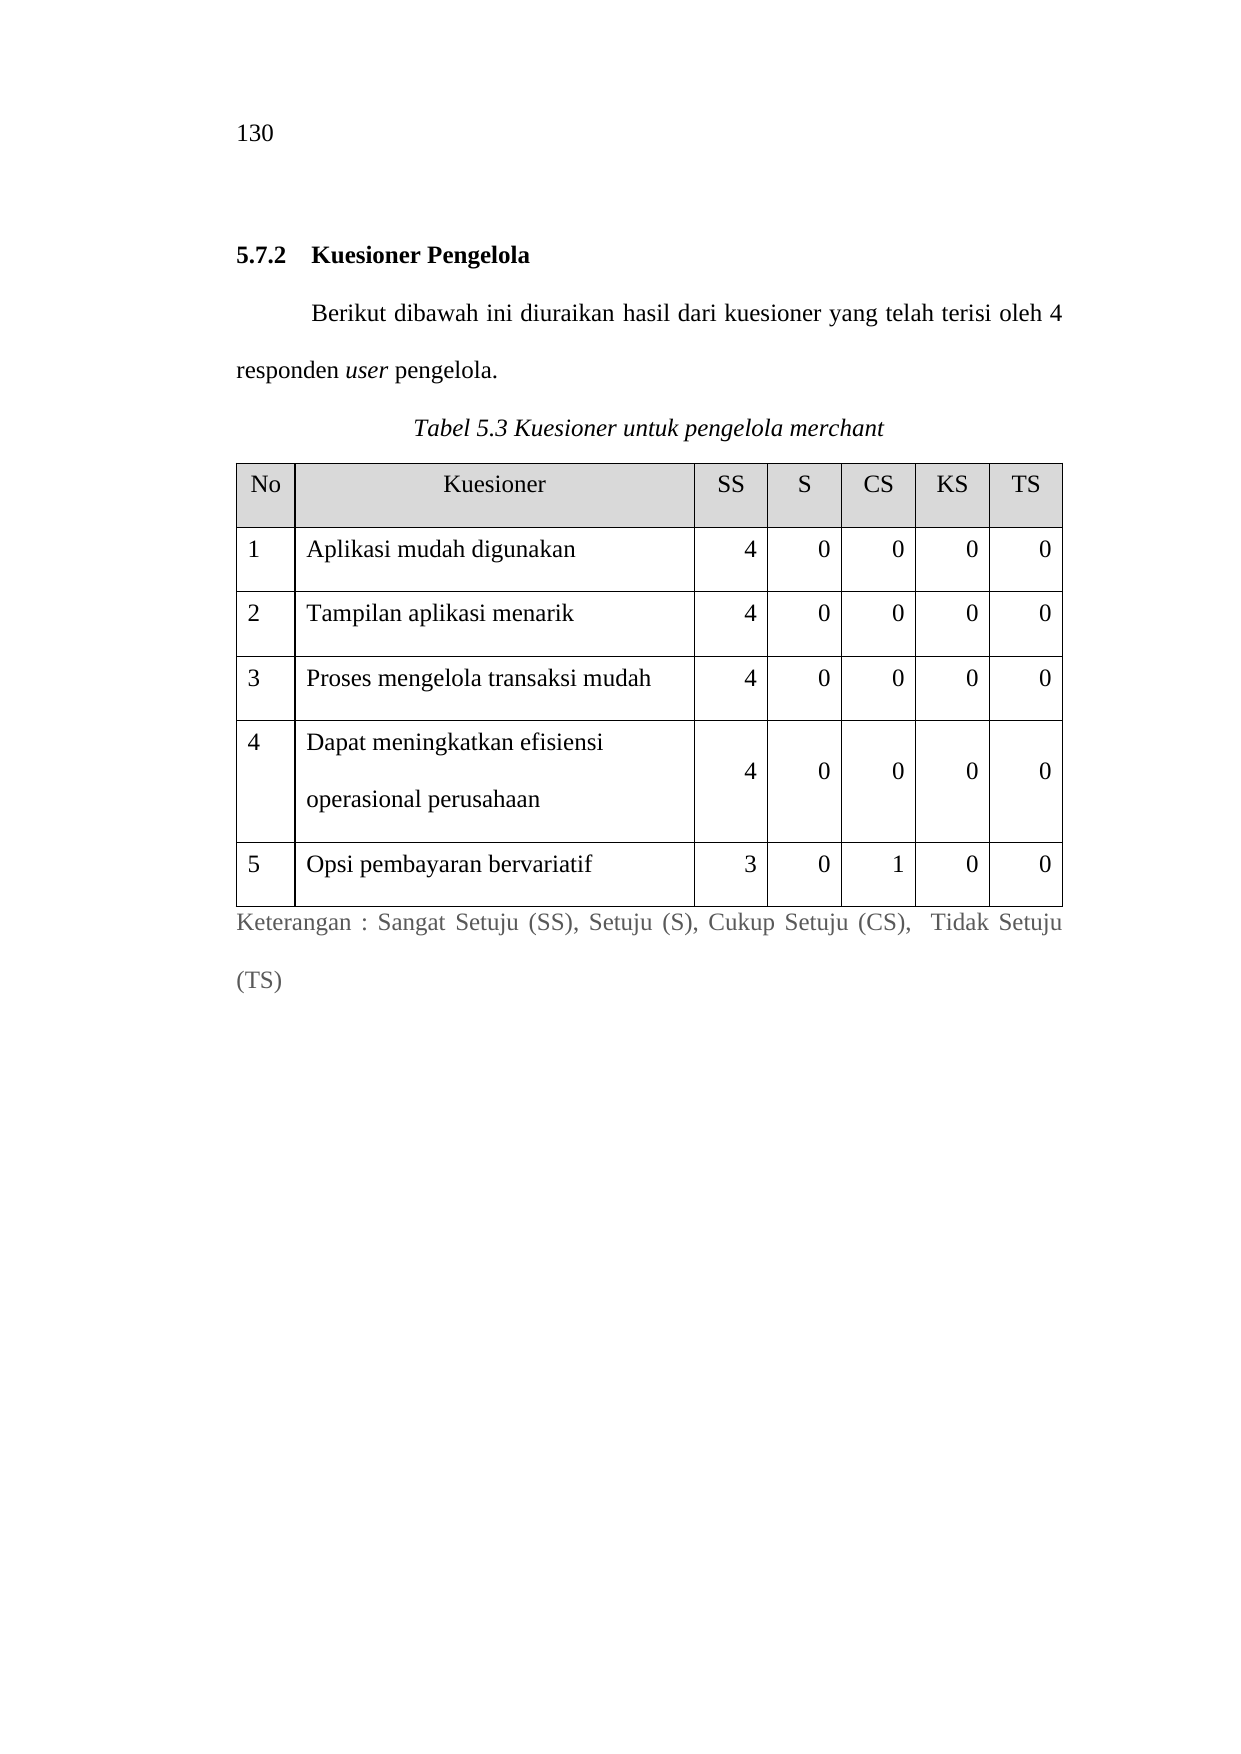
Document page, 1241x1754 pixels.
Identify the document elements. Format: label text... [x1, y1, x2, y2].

table_header KS [916, 464, 989, 527]
table_header Kuesioner [296, 464, 694, 527]
table_cell 1 [842, 843, 915, 906]
table_cell 2 [237, 592, 294, 656]
table_cell 4 [695, 528, 767, 591]
table_cell 0 [916, 657, 989, 720]
table_cell 3 [695, 843, 767, 906]
table_cell 0 [990, 721, 1062, 842]
table_cell 4 [695, 657, 767, 720]
table_cell 0 [842, 592, 915, 656]
table_header CS [842, 464, 915, 527]
table_cell 1 [237, 528, 294, 591]
table_header No [237, 464, 294, 527]
table_cell Aplikasi mudah digunakan [296, 528, 694, 591]
table_cell 0 [842, 721, 915, 842]
table_cell 0 [768, 657, 841, 720]
text Berikut dibawah ini diuraikan hasil dari kuesioner yang telah terisi oleh 4 responden user pengelola. [236, 298, 1063, 384]
table_cell 0 [916, 528, 989, 591]
subtitle Kuesioner Pengelola [236, 240, 1063, 269]
table_cell Proses mengelola transaksi mudah [296, 657, 694, 720]
table_cell 0 [768, 721, 841, 842]
table_cell 0 [916, 843, 989, 906]
table_cell 0 [990, 592, 1062, 656]
table_cell 0 [842, 528, 915, 591]
table_cell 5 [237, 843, 294, 906]
table_cell 4 [695, 721, 767, 842]
table_cell 4 [695, 592, 767, 656]
table_cell Dapat meningkatkan efisiensi operasional perusahaan [296, 721, 694, 842]
table_cell Opsi pembayaran bervariatif [296, 843, 694, 906]
table_cell Tampilan aplikasi menarik [296, 592, 694, 656]
table_cell 3 [237, 657, 294, 720]
table_cell 0 [842, 657, 915, 720]
table_cell 0 [768, 528, 841, 591]
table_cell 0 [990, 528, 1062, 591]
text Keterangan : Sangat Setuju (SS), Setuju (S), Cukup Setuju (CS), Tidak Setuju (TS) [236, 907, 1063, 993]
table_cell 0 [990, 843, 1062, 906]
table_cell 4 [237, 721, 294, 842]
table_cell 0 [990, 657, 1062, 720]
table_header S [768, 464, 841, 527]
table_cell 0 [768, 843, 841, 906]
table_cell 0 [916, 592, 989, 656]
table_header TS [990, 464, 1062, 527]
table_cell 0 [916, 721, 989, 842]
table_header SS [695, 464, 767, 527]
table_cell 0 [768, 592, 841, 656]
